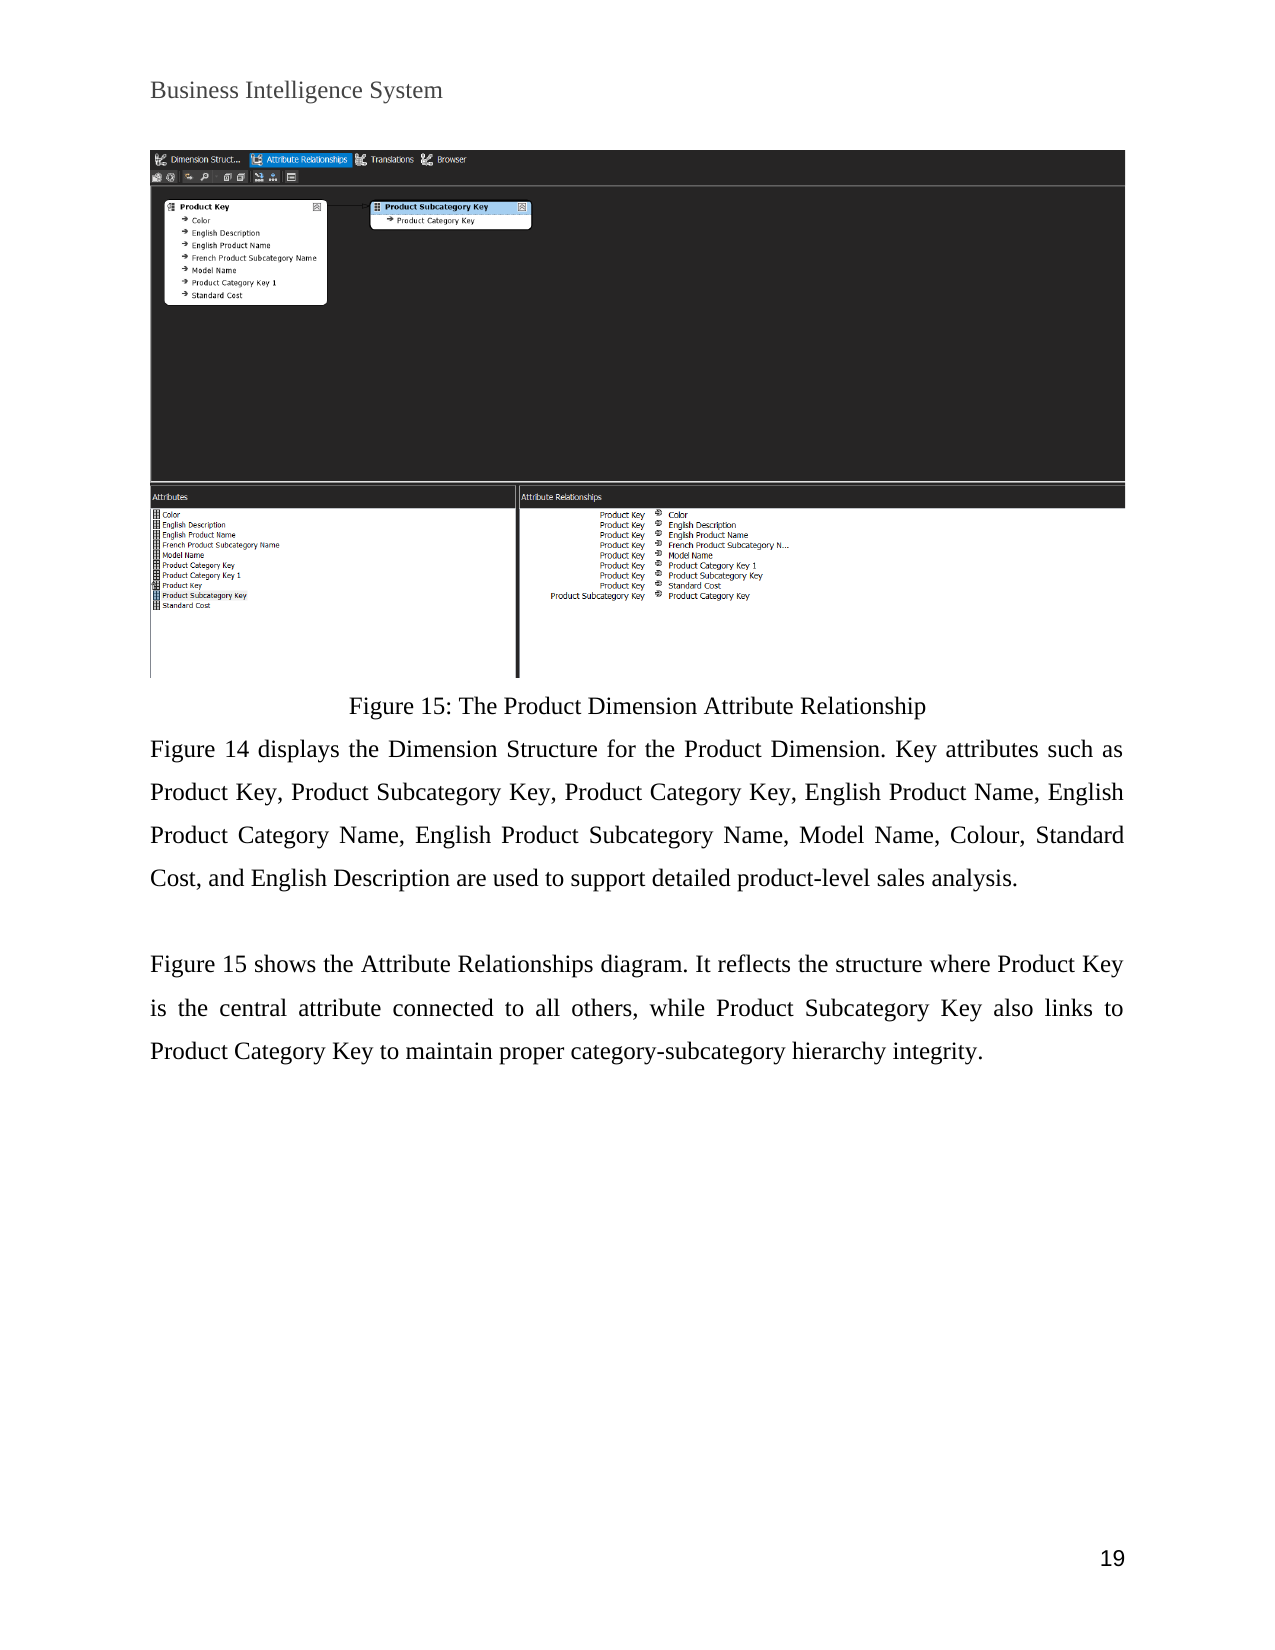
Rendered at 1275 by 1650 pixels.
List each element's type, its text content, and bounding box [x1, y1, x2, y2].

text Figure 15 shows the Attribute Relationships diagram. It reflects the structure where Product Key is the central attribute connected to all others, while Product Subcategory Key also links to Product Category Key to maintain proper category-subcategory hierarchy integrity. [150, 949, 1125, 1064]
text Figure 15: The Product Dimension Attribute Relationship [150, 691, 1125, 719]
picture [150, 150, 1125, 678]
text Figure 14 displays the Dimension Structure for the Product Dimension. Key attributes such as Product Key, Product Subcategory Key, Product Category Key, English Product Name, English Product Category Name, English Product Subcategory Name, Model Name, Colour, Standard Cost, and English Description are used to support detailed product-level sales analysis. [150, 734, 1125, 892]
